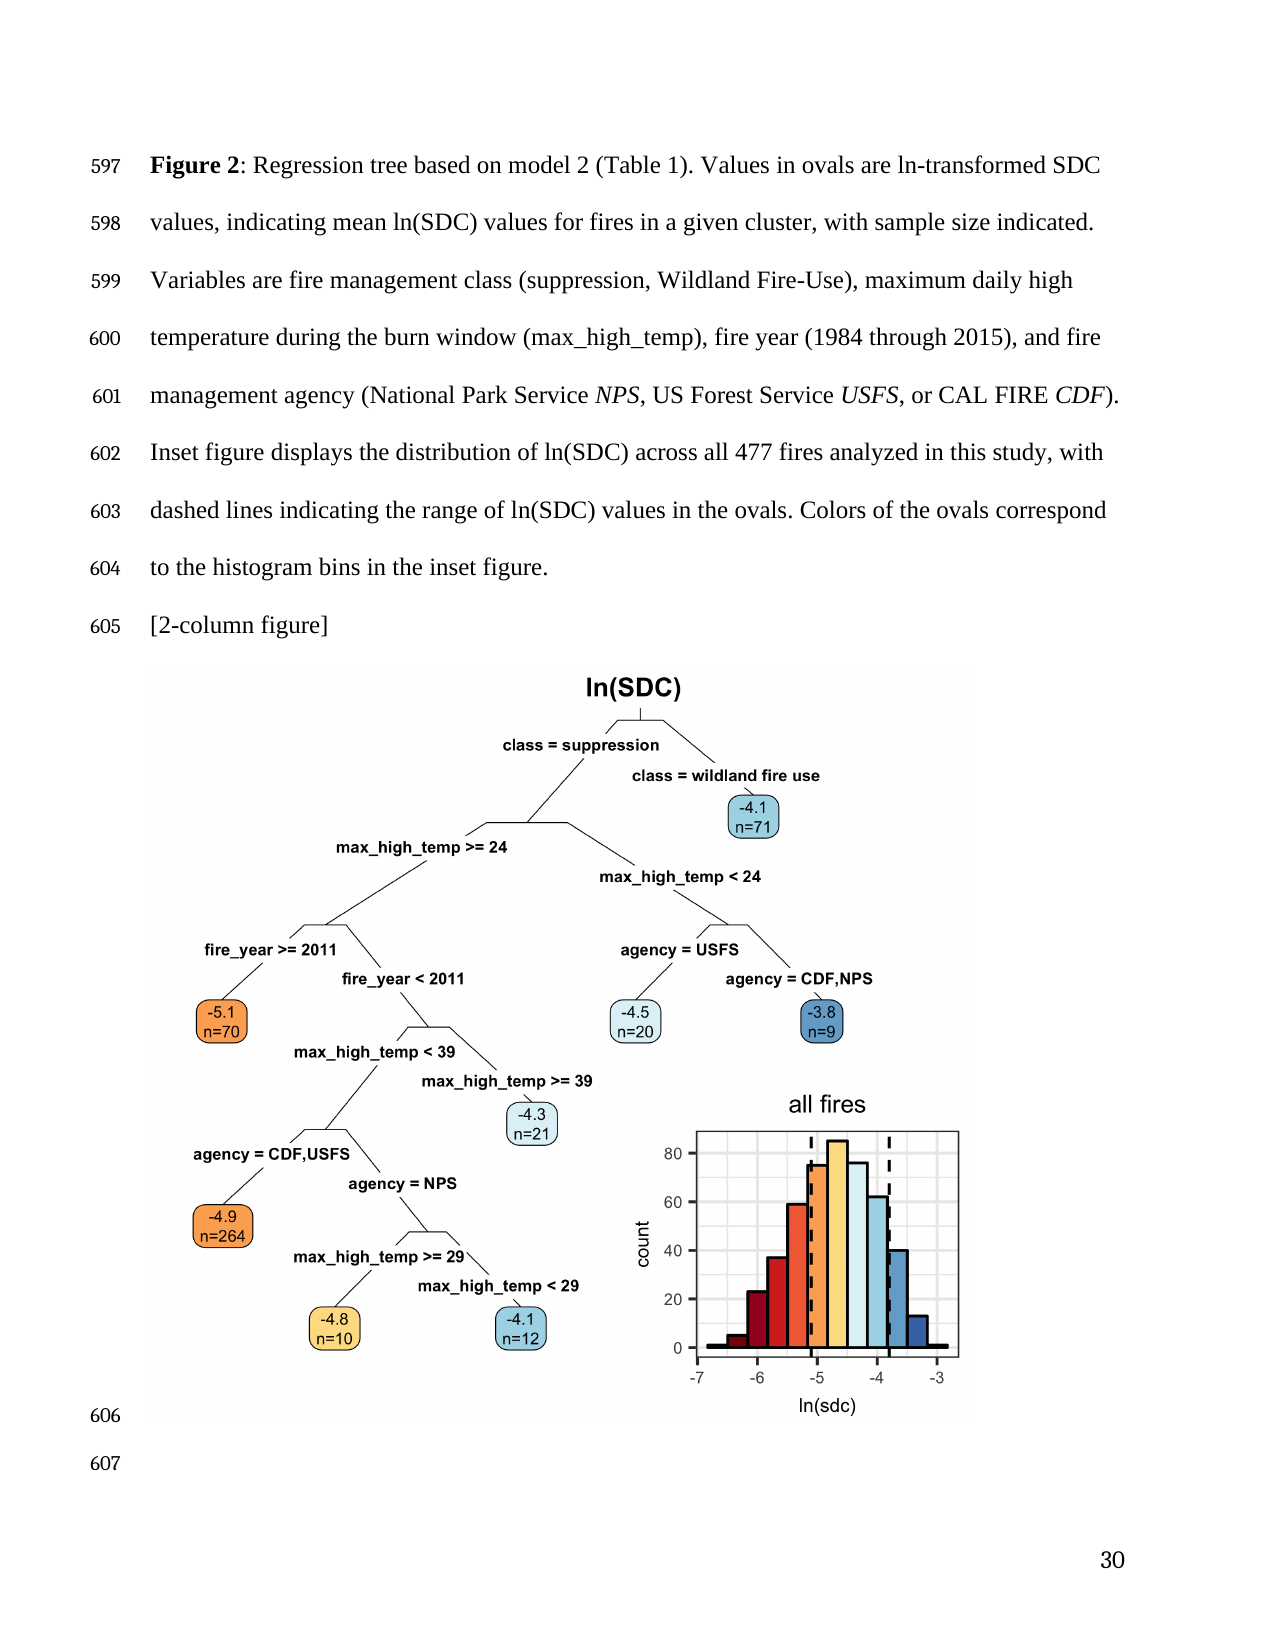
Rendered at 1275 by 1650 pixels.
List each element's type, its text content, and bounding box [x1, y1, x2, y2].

picture [150, 667, 973, 1423]
text [2-column figure] [150, 610, 1125, 639]
text Figure 2: Regression tree based on model 2 (Table 1). Values in ovals are ln-transformed SDC values, indicating mean ln(SDC) values for fires in a given cluster, with sample size indicated. Variables are fire management class (suppression, Wildland Fire-Use), maximum daily high temperature during the burn window (max_high_temp), fire year (1984 through 2015), and fire management agency (National Park Service NPS, US Forest Service USFS, or CAL FIRE CDF). Inset figure displays the distribution of ln(SDC) across all 477 fires analyzed in this study, with dashed lines indicating the range of ln(SDC) values in the ovals. Colors of the ovals correspond to the histogram bins in the inset figure. [150, 150, 1125, 581]
